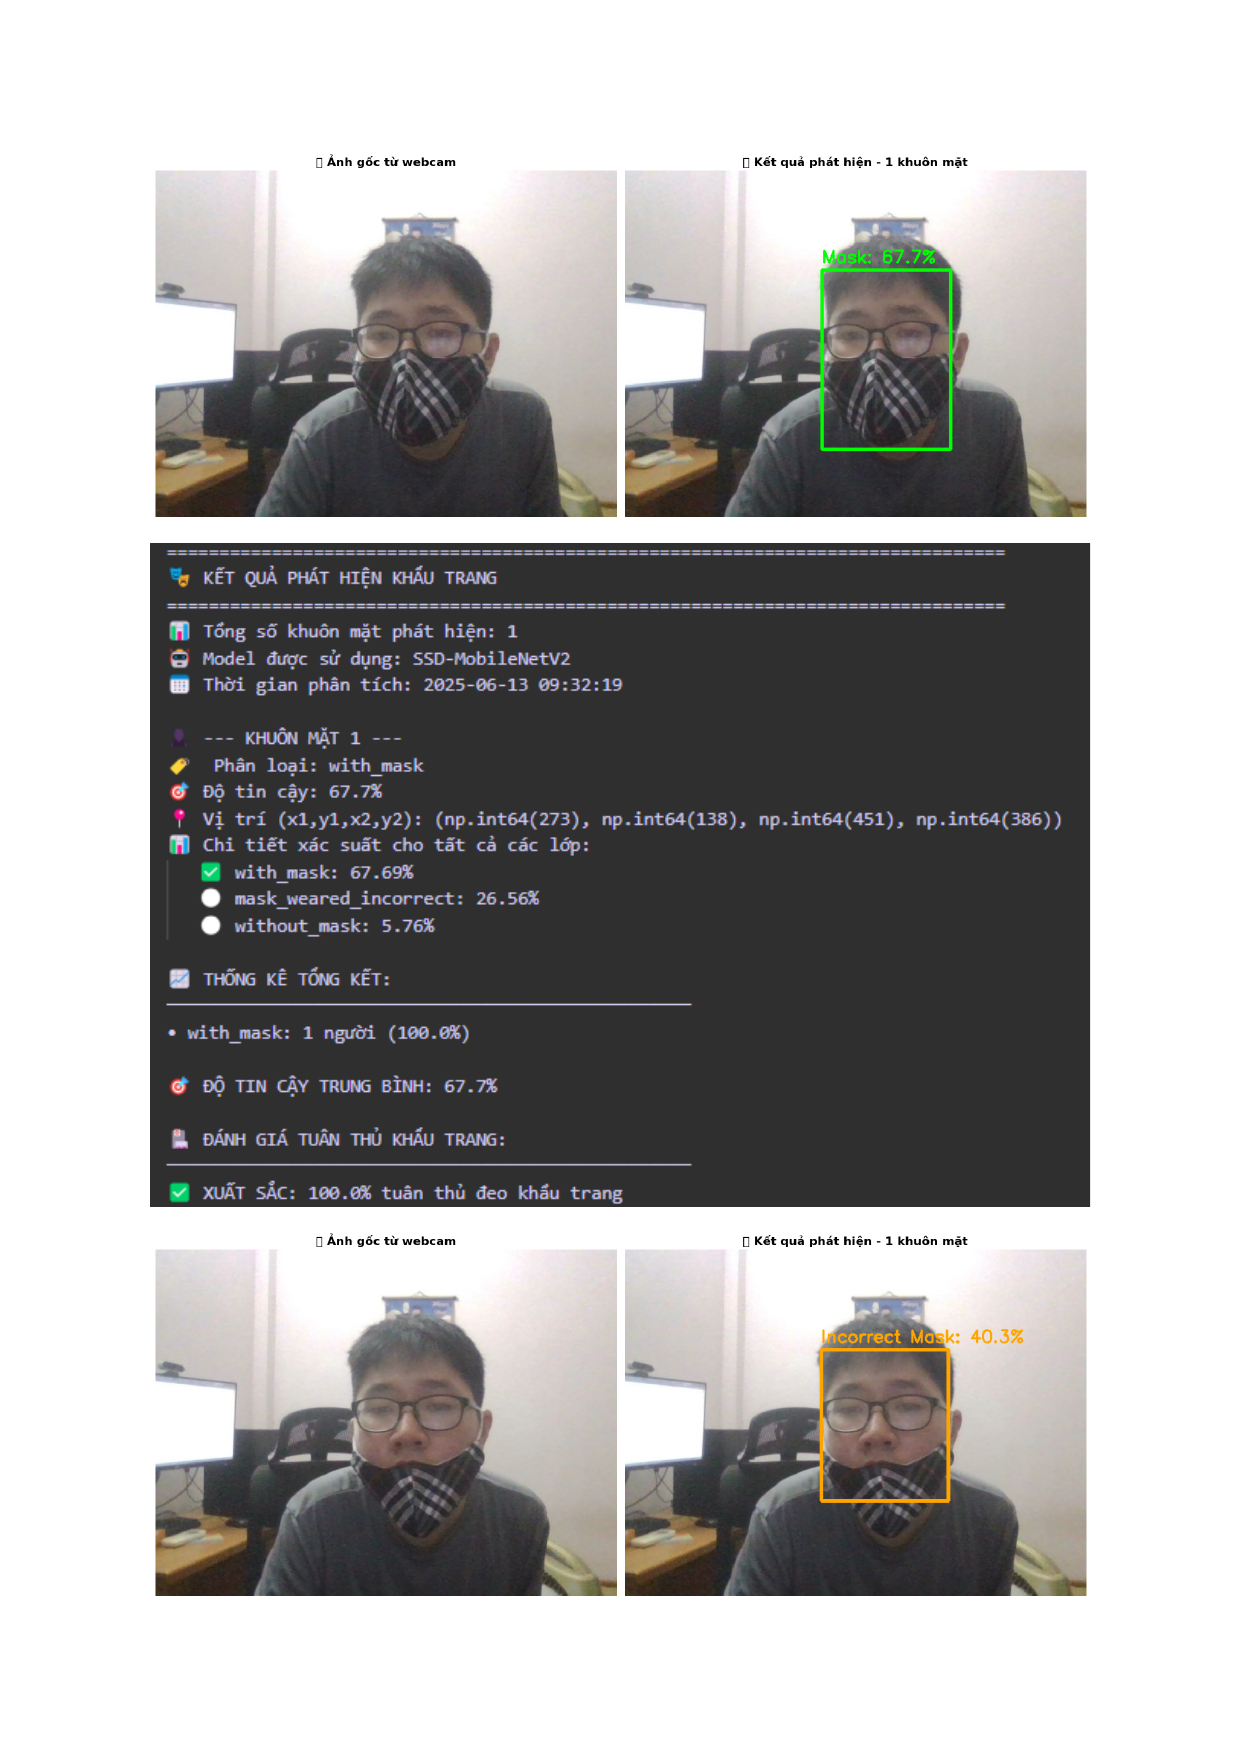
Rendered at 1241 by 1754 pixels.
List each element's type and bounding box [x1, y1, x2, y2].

picture [150, 150, 1091, 522]
picture [150, 543, 1091, 1207]
picture [150, 1228, 1091, 1601]
